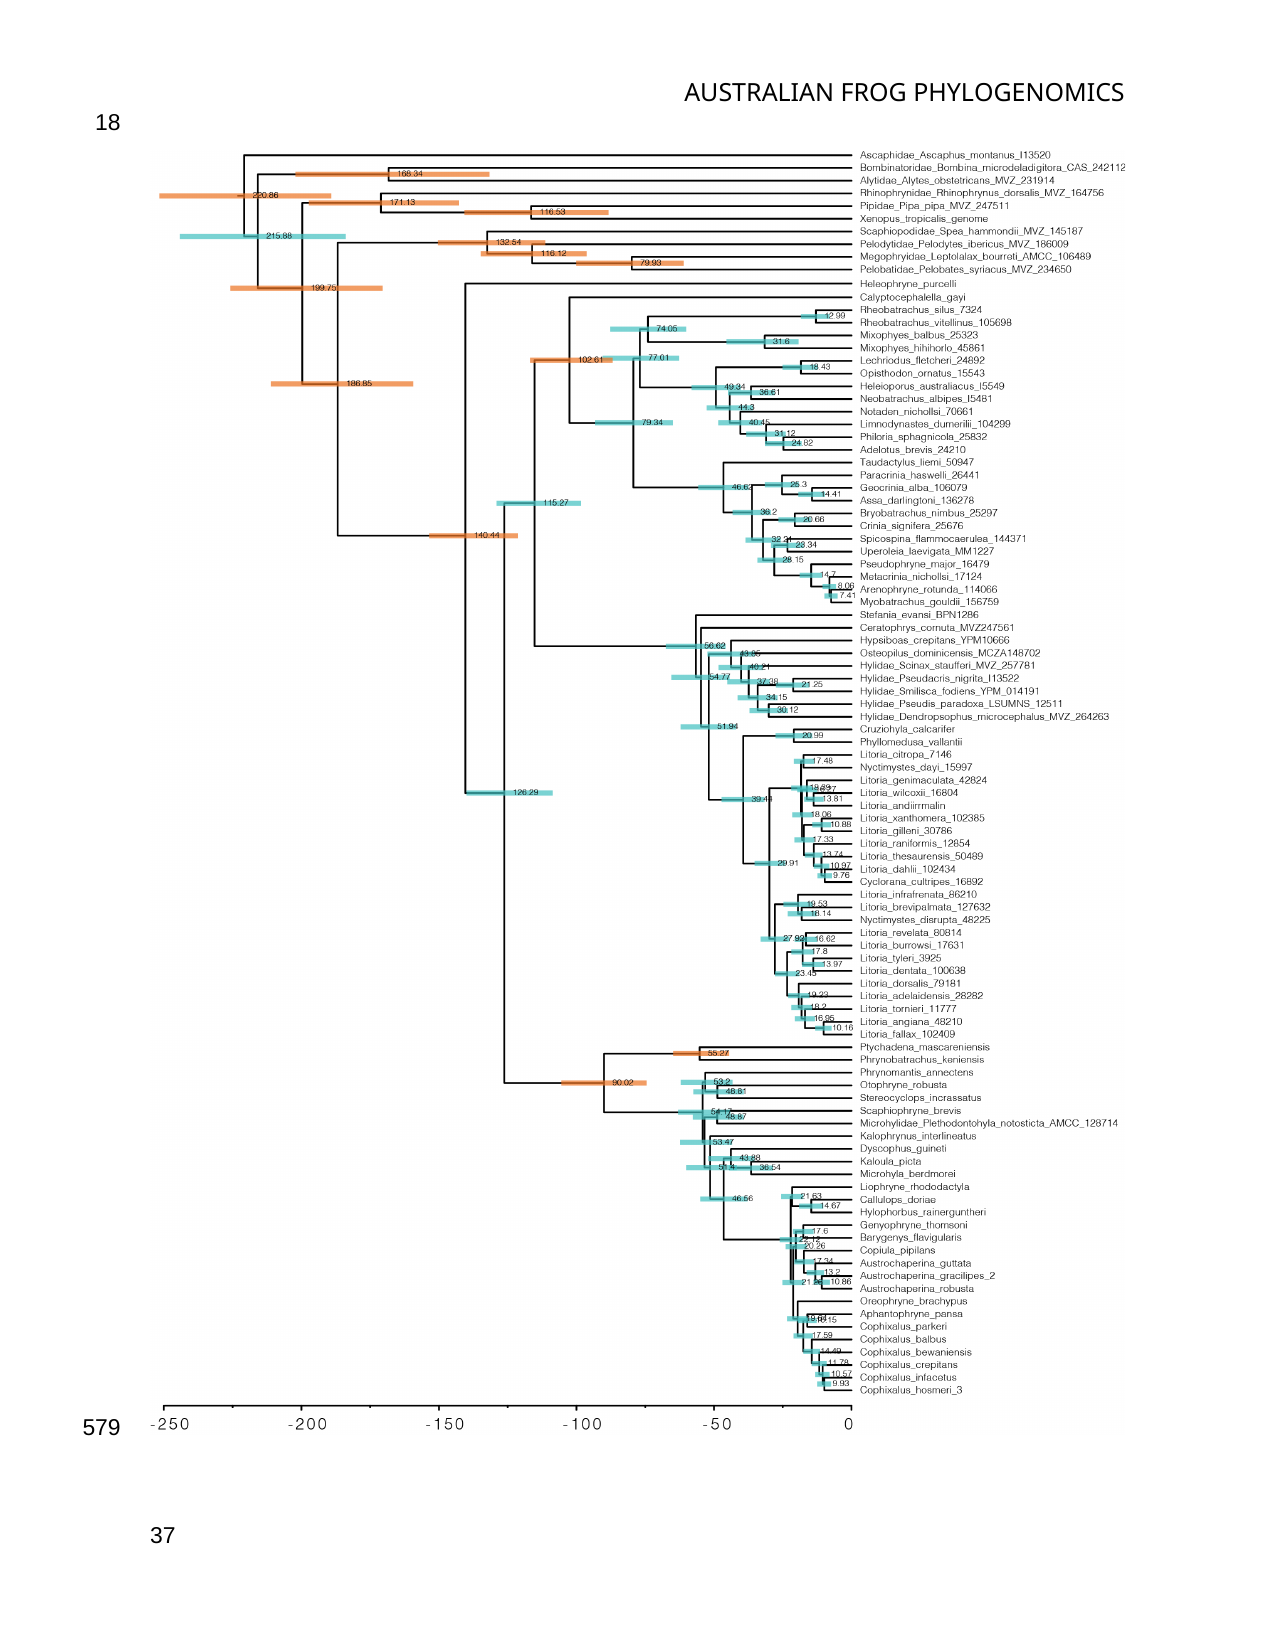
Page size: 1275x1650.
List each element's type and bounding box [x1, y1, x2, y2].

picture [150, 150, 1125, 1435]
